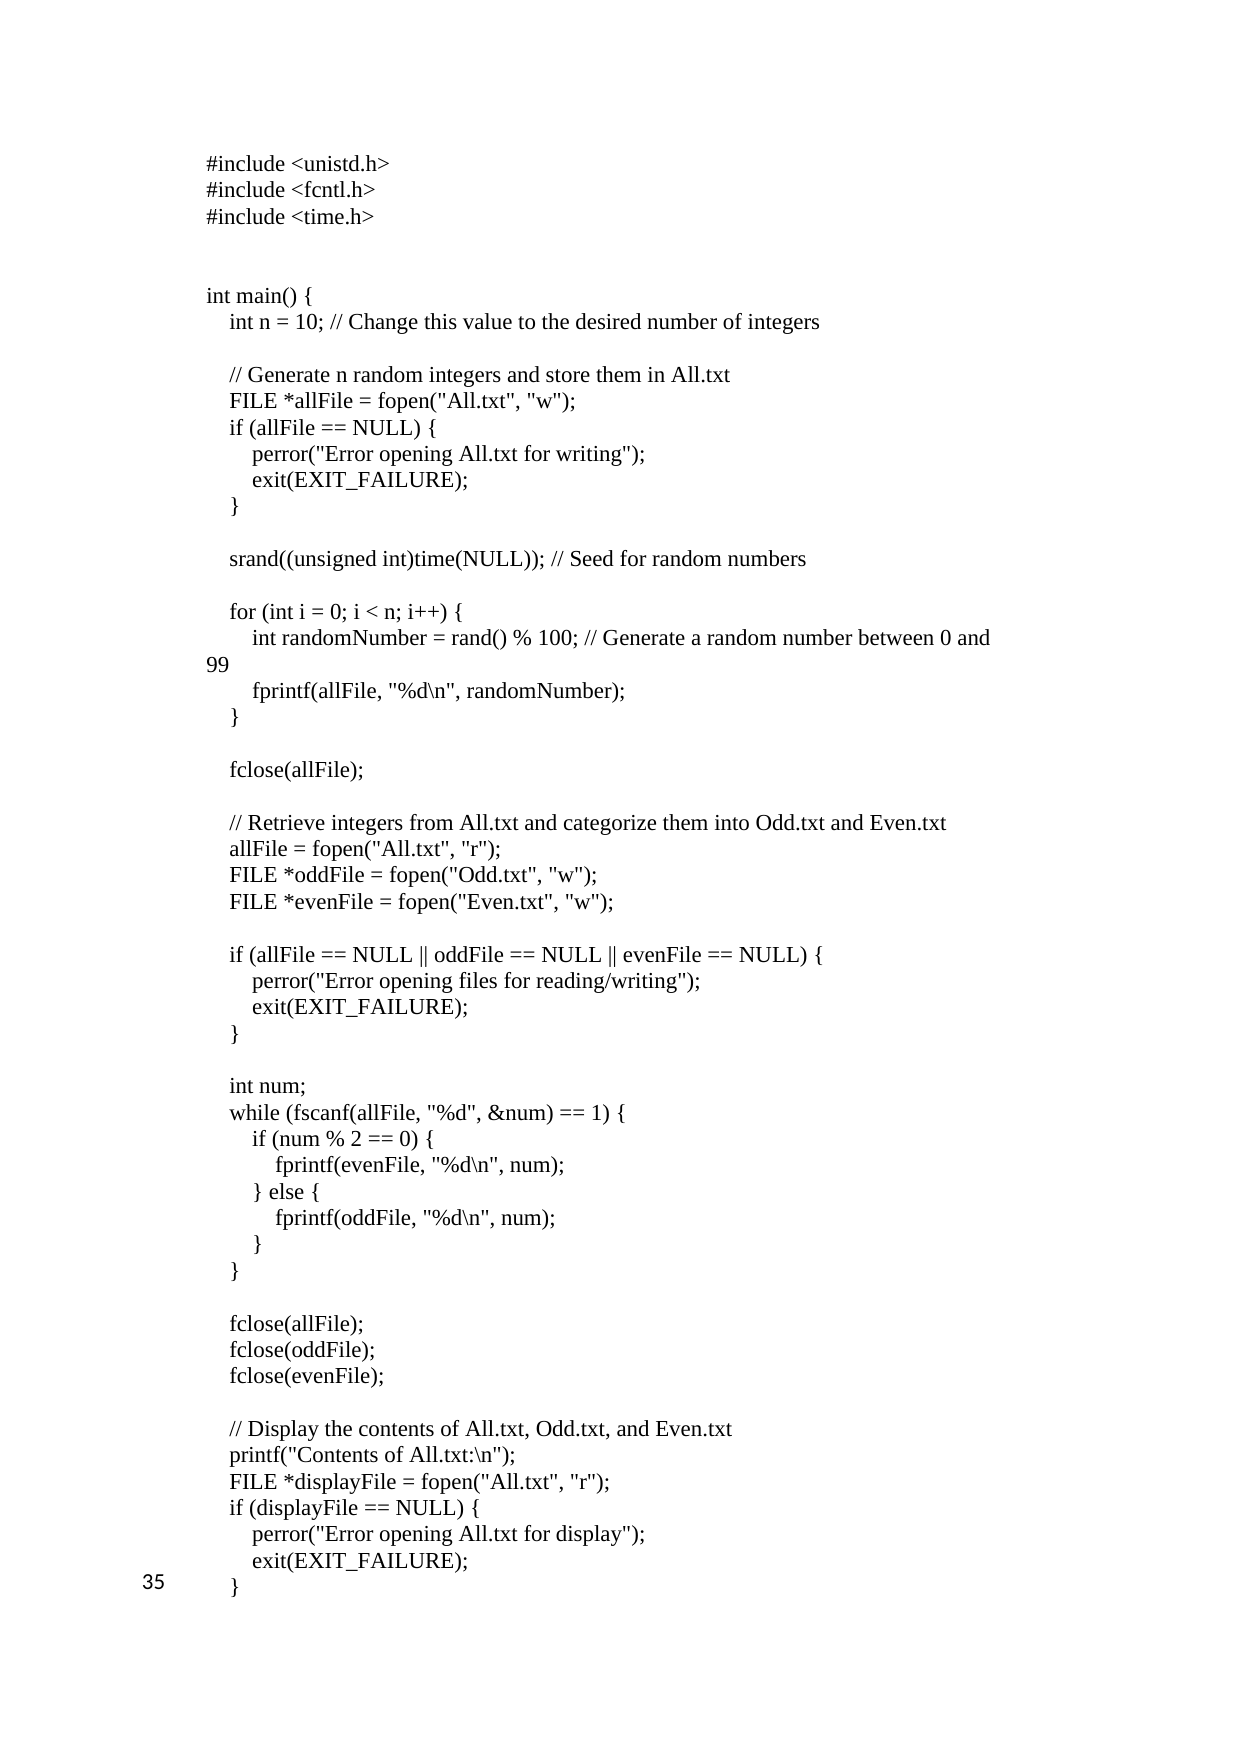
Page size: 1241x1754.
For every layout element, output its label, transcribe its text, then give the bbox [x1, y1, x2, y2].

text perror("Error opening All.txt for display"); [206, 1520, 993, 1547]
text FILE *evenFile = fopen("Even.txt", "w"); [206, 888, 993, 914]
text perror("Error opening files for reading/writing"); [206, 967, 993, 993]
text // Generate n random integers and store them in All.txt [206, 361, 993, 387]
text while (fscanf(allFile, "%d", &num) == 1) { [206, 1099, 993, 1125]
text srand((unsigned int)time(NULL)); // Seed for random numbers [206, 545, 993, 572]
text exit(EXIT_FAILURE); [206, 1547, 993, 1573]
text // Display the contents of All.txt, Odd.txt, and Even.txt [206, 1415, 993, 1441]
text if (allFile == NULL) { [206, 413, 993, 440]
text fprintf(oddFile, "%d\n", num); [206, 1204, 993, 1231]
text int n = 10; // Change this value to the desired number of integers [206, 308, 993, 334]
text int main() { [206, 282, 993, 308]
text FILE *displayFile = fopen("All.txt", "r"); [206, 1468, 993, 1494]
text fprintf(evenFile, "%d\n", num); [206, 1151, 993, 1178]
text fprintf(allFile, "%d\n", randomNumber); [206, 677, 993, 703]
text // Retrieve integers from All.txt and categorize them into Odd.txt and Even.txt [206, 809, 993, 835]
text } [206, 1257, 993, 1283]
text } [206, 1231, 993, 1257]
text FILE *oddFile = fopen("Odd.txt", "w"); [206, 862, 993, 888]
text int num; [206, 1072, 993, 1099]
text } else { [206, 1178, 993, 1204]
text } [206, 1020, 993, 1046]
text } [206, 1573, 993, 1599]
text fclose(evenFile); [206, 1362, 993, 1389]
text #include <time.h> [206, 203, 993, 229]
text if (allFile == NULL || oddFile == NULL || evenFile == NULL) { [206, 941, 993, 967]
text if (num % 2 == 0) { [206, 1125, 993, 1151]
text #include <fcntl.h> [206, 176, 993, 203]
text } [206, 703, 993, 730]
text fclose(oddFile); [206, 1336, 993, 1362]
text printf("Contents of All.txt:\n"); [206, 1441, 993, 1468]
text } [206, 493, 993, 519]
text allFile = fopen("All.txt", "r"); [206, 835, 993, 862]
text int randomNumber = rand() % 100; // Generate a random number between 0 and 99 [206, 624, 993, 677]
text exit(EXIT_FAILURE); [206, 993, 993, 1020]
text fclose(allFile); [206, 756, 993, 782]
text fclose(allFile); [206, 1309, 993, 1336]
text FILE *allFile = fopen("All.txt", "w"); [206, 387, 993, 413]
text for (int i = 0; i < n; i++) { [206, 598, 993, 624]
text #include <unistd.h> [206, 150, 993, 176]
text exit(EXIT_FAILURE); [206, 466, 993, 493]
text perror("Error opening All.txt for writing"); [206, 440, 993, 466]
text if (displayFile == NULL) { [206, 1494, 993, 1520]
